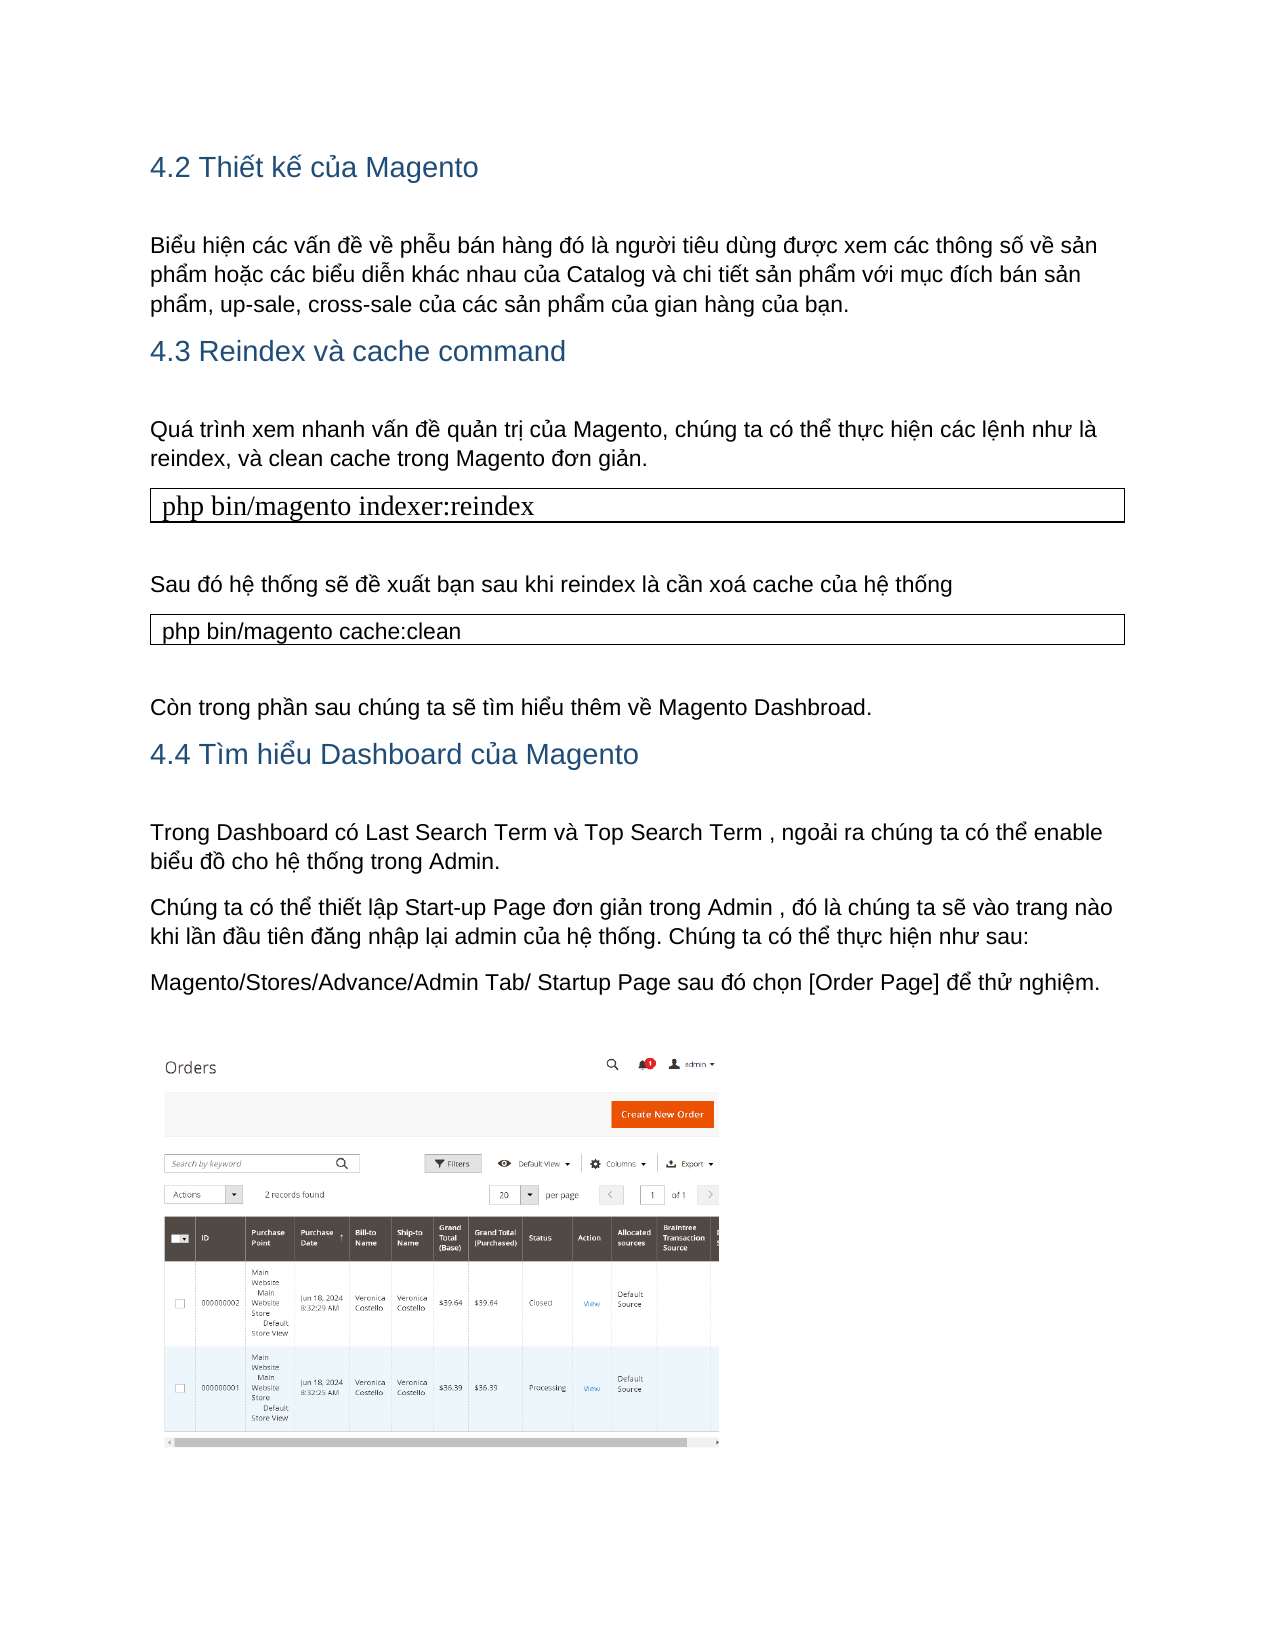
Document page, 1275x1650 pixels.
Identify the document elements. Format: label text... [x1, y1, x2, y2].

text Chúng ta có thể thiết lập Start-up Page đơn giản trong Admin , đó là chúng ta sẽ vào trang nào khi lần đầu tiên đăng nhập lại admin của hệ thống. Chúng ta có thể thực hiện như sau: [150, 891, 1125, 950]
text Còn trong phần sau chúng ta sẽ tìm hiểu thêm về Magento Dashbroad. [150, 691, 1125, 720]
table_header php bin/magento indexer:reindex [151, 489, 1124, 521]
subtitle 4.4 Tìm hiểu Dashboard của Magento [150, 737, 1125, 771]
table_header php bin/magento cache:clean [151, 615, 1124, 644]
subtitle 4.3 Reindex và cache command [150, 333, 1125, 367]
subtitle 4.2 Thiết kế của Magento [150, 150, 1125, 183]
text Biểu hiện các vấn đề về phễu bán hàng đó là người tiêu dùng được xem các thông số về sản phẩm hoặc các biểu diễn khác nhau của Catalog và chi tiết sản phẩm với mục đích bán sản phẩm, up-sale, cross-sale của các sản phẩm của gian hàng của bạn. [150, 229, 1125, 317]
text Trong Dashboard có Last Search Term và Top Search Term , ngoải ra chúng ta có thể enable biểu đồ cho hệ thống trong Admin. [150, 816, 1125, 875]
text Quá trình xem nhanh vấn đề quản trị của Magento, chúng ta có thể thực hiện các lệnh như là reindex, và clean cache trong Magento đơn giản. [150, 413, 1125, 471]
text Sau đó hệ thống sẽ đề xuất bạn sau khi reindex là cần xoá cache của hệ thống [150, 568, 1125, 597]
picture [150, 1012, 719, 1473]
text Magento/Stores/Advance/Admin Tab/ Startup Page sau đó chọn [Order Page] để thử nghiệm. [150, 966, 1125, 996]
